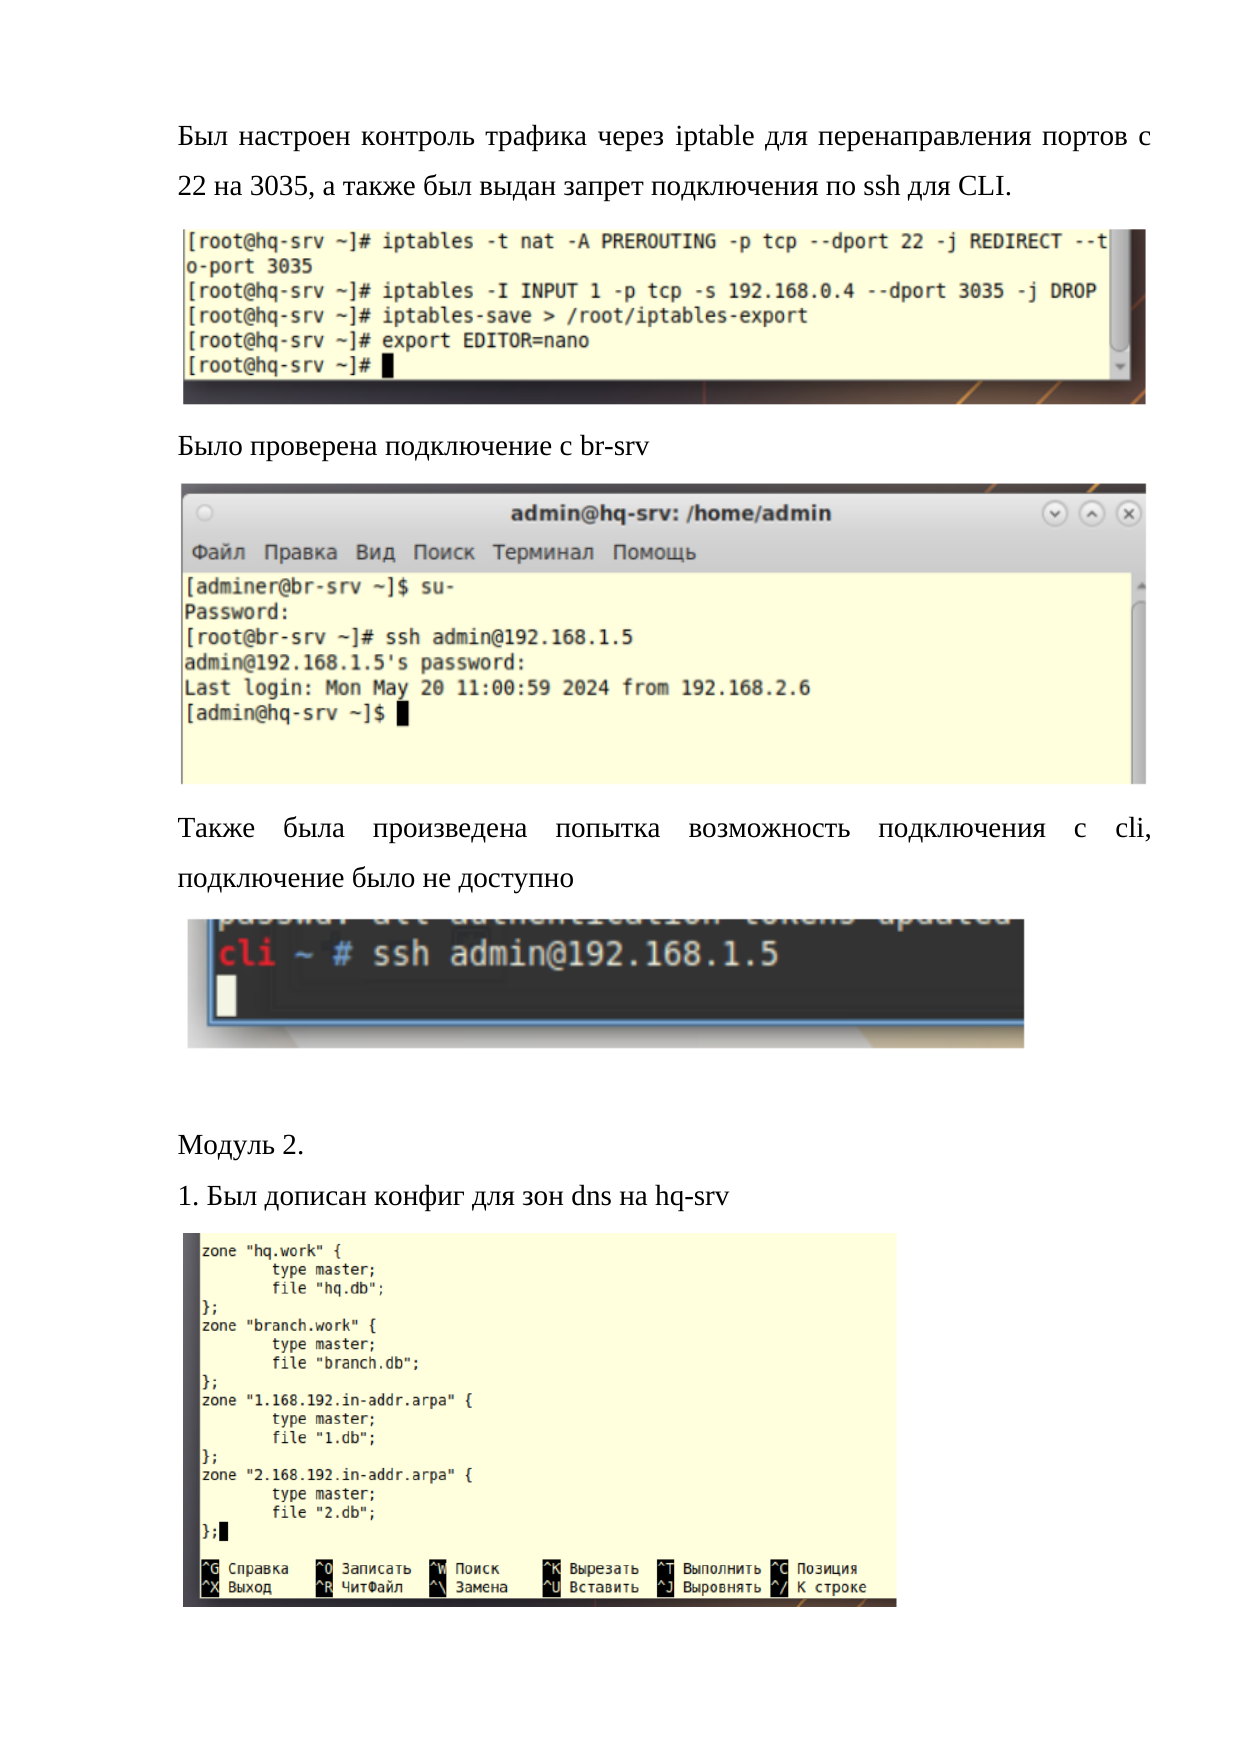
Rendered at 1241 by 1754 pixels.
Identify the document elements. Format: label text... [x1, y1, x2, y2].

text 1. Был дописан конфиг для зон dns на hq-srv [177, 1178, 1152, 1211]
text Модуль 2. [177, 1127, 1152, 1161]
text Был настроен контроль трафика через iptable для перенаправления портов с 22 на 3035, а также был выдан запрет подключения по ssh для CLI. [177, 118, 1152, 202]
picture [177, 478, 1152, 793]
text Также была произведена попытка возможность подключения с cli, подключение было не доступно [177, 810, 1152, 894]
text Было проверена подключение с br-srv [177, 428, 1152, 462]
picture [177, 1228, 907, 1609]
picture [177, 218, 1152, 412]
picture [177, 910, 1040, 1061]
